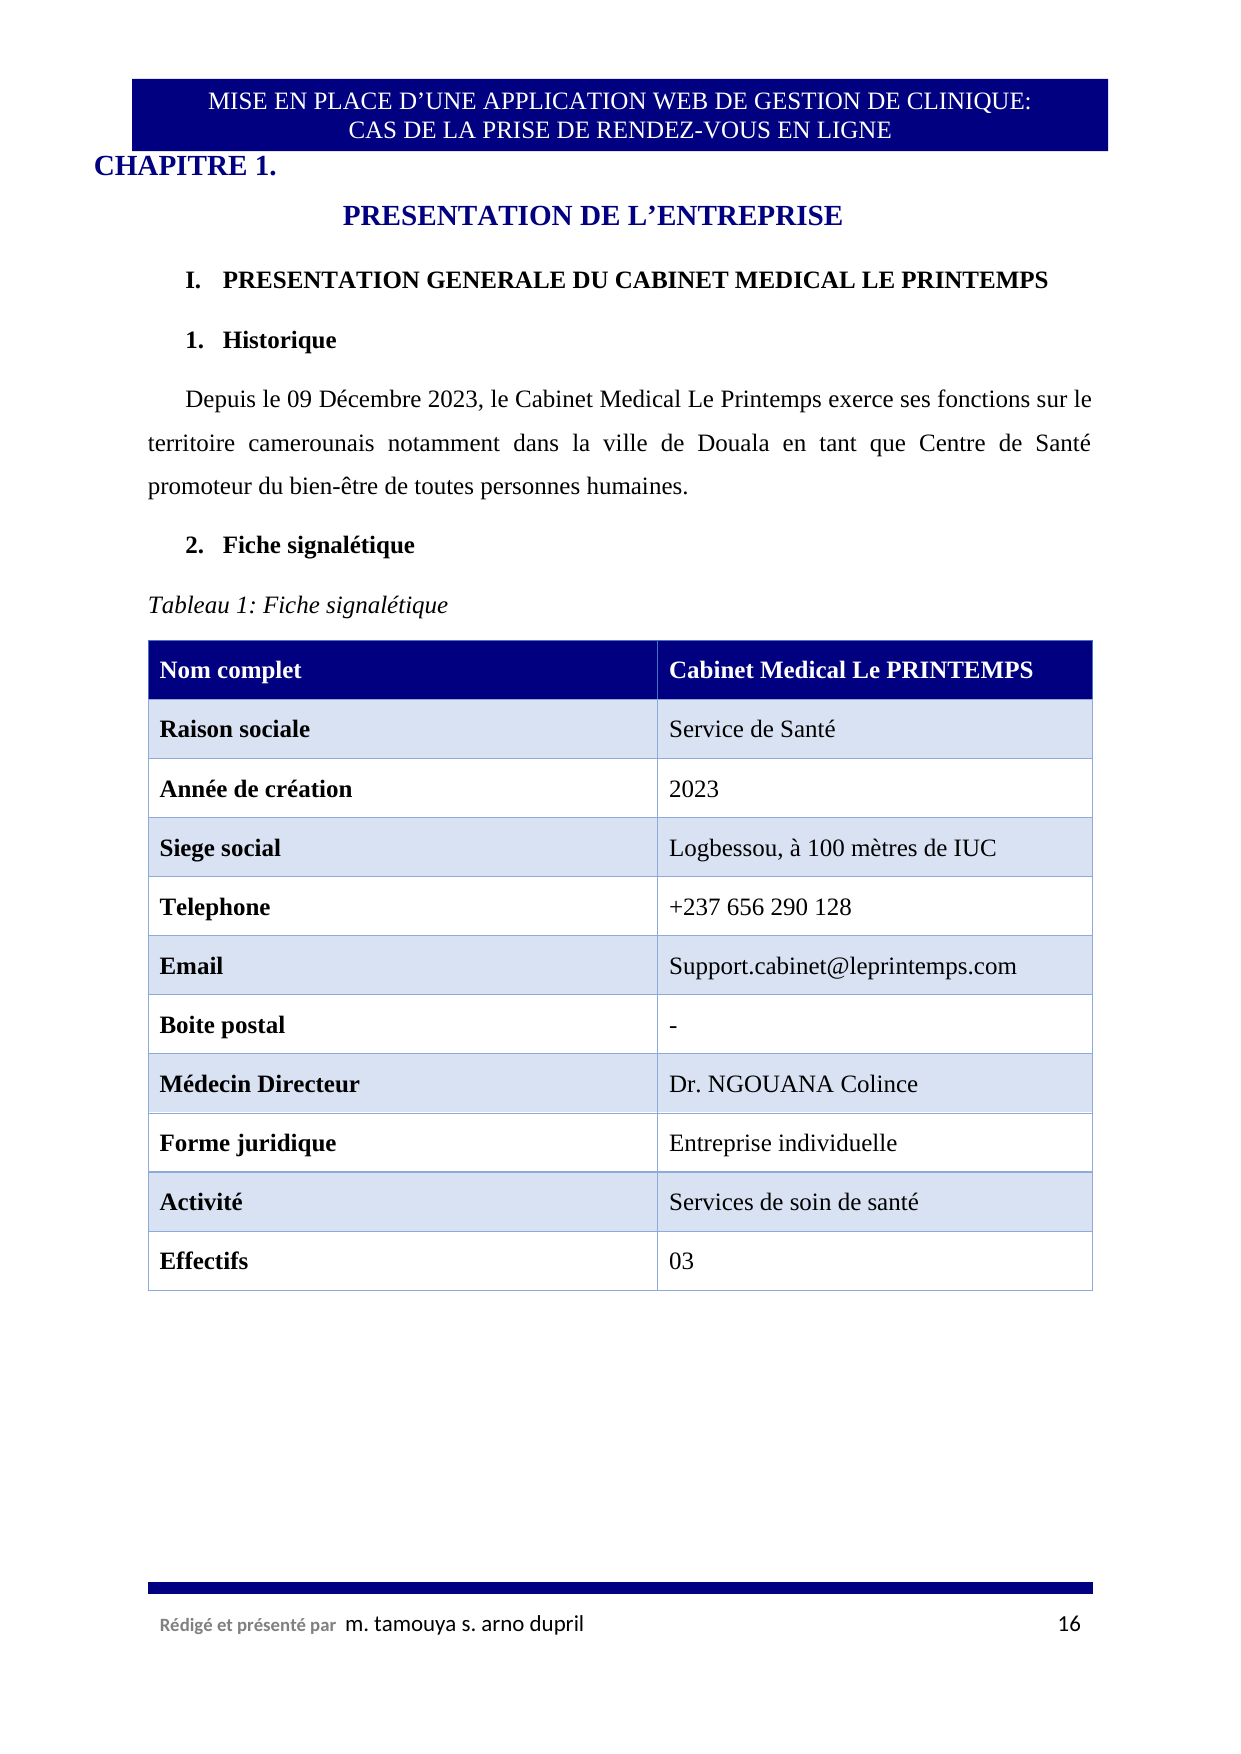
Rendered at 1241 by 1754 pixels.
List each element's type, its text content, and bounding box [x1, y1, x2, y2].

text Depuis le 09 Décembre 2023, le Cabinet Medical Le Printemps exerce ses fonctions sur le territoire camerounais notamment dans la ville de Douala en tant que Centre de Santé promoteur du bien-être de toutes personnes humaines. [148, 384, 1093, 499]
table_cell 2023 [658, 759, 1092, 817]
table_cell Dr. NGOUANA Colince [658, 1054, 1092, 1112]
table_cell Email [149, 936, 657, 994]
list Historique [185, 325, 1093, 353]
table_header Nom complet [149, 641, 657, 699]
text Tableau 1: Fiche signalétique [148, 590, 1093, 619]
table_cell Services de soin de santé [658, 1173, 1092, 1231]
table_cell - [658, 995, 1092, 1053]
table_cell Boite postal [149, 995, 657, 1053]
subtitle PRESENTATION GENERALE DU CABINET MEDICAL LE PRINTEMPS [185, 265, 1093, 294]
table_cell Forme juridique [149, 1114, 657, 1171]
subtitle PRESENTATION DE L’ENTREPRISE [185, 152, 1093, 231]
table_cell Service de Santé [658, 700, 1092, 758]
table_cell +237 656 290 128 [658, 877, 1092, 935]
table_cell 03 [658, 1232, 1092, 1289]
table_header Cabinet Medical Le PRINTEMPS [658, 641, 1092, 699]
table_cell Siege social [149, 818, 657, 876]
table_cell Support.cabinet@leprintemps.com [658, 936, 1092, 994]
table_cell Médecin Directeur [149, 1054, 657, 1112]
table_cell Logbessou, à 100 mètres de IUC [658, 818, 1092, 876]
table_cell Activité [149, 1173, 657, 1231]
table_cell Raison sociale [149, 700, 657, 758]
list Fiche signalétique [185, 531, 1093, 559]
table_cell Année de création [149, 759, 657, 817]
table_cell Entreprise individuelle [658, 1114, 1092, 1171]
table_cell Effectifs [149, 1232, 657, 1289]
table_cell Telephone [149, 877, 657, 935]
